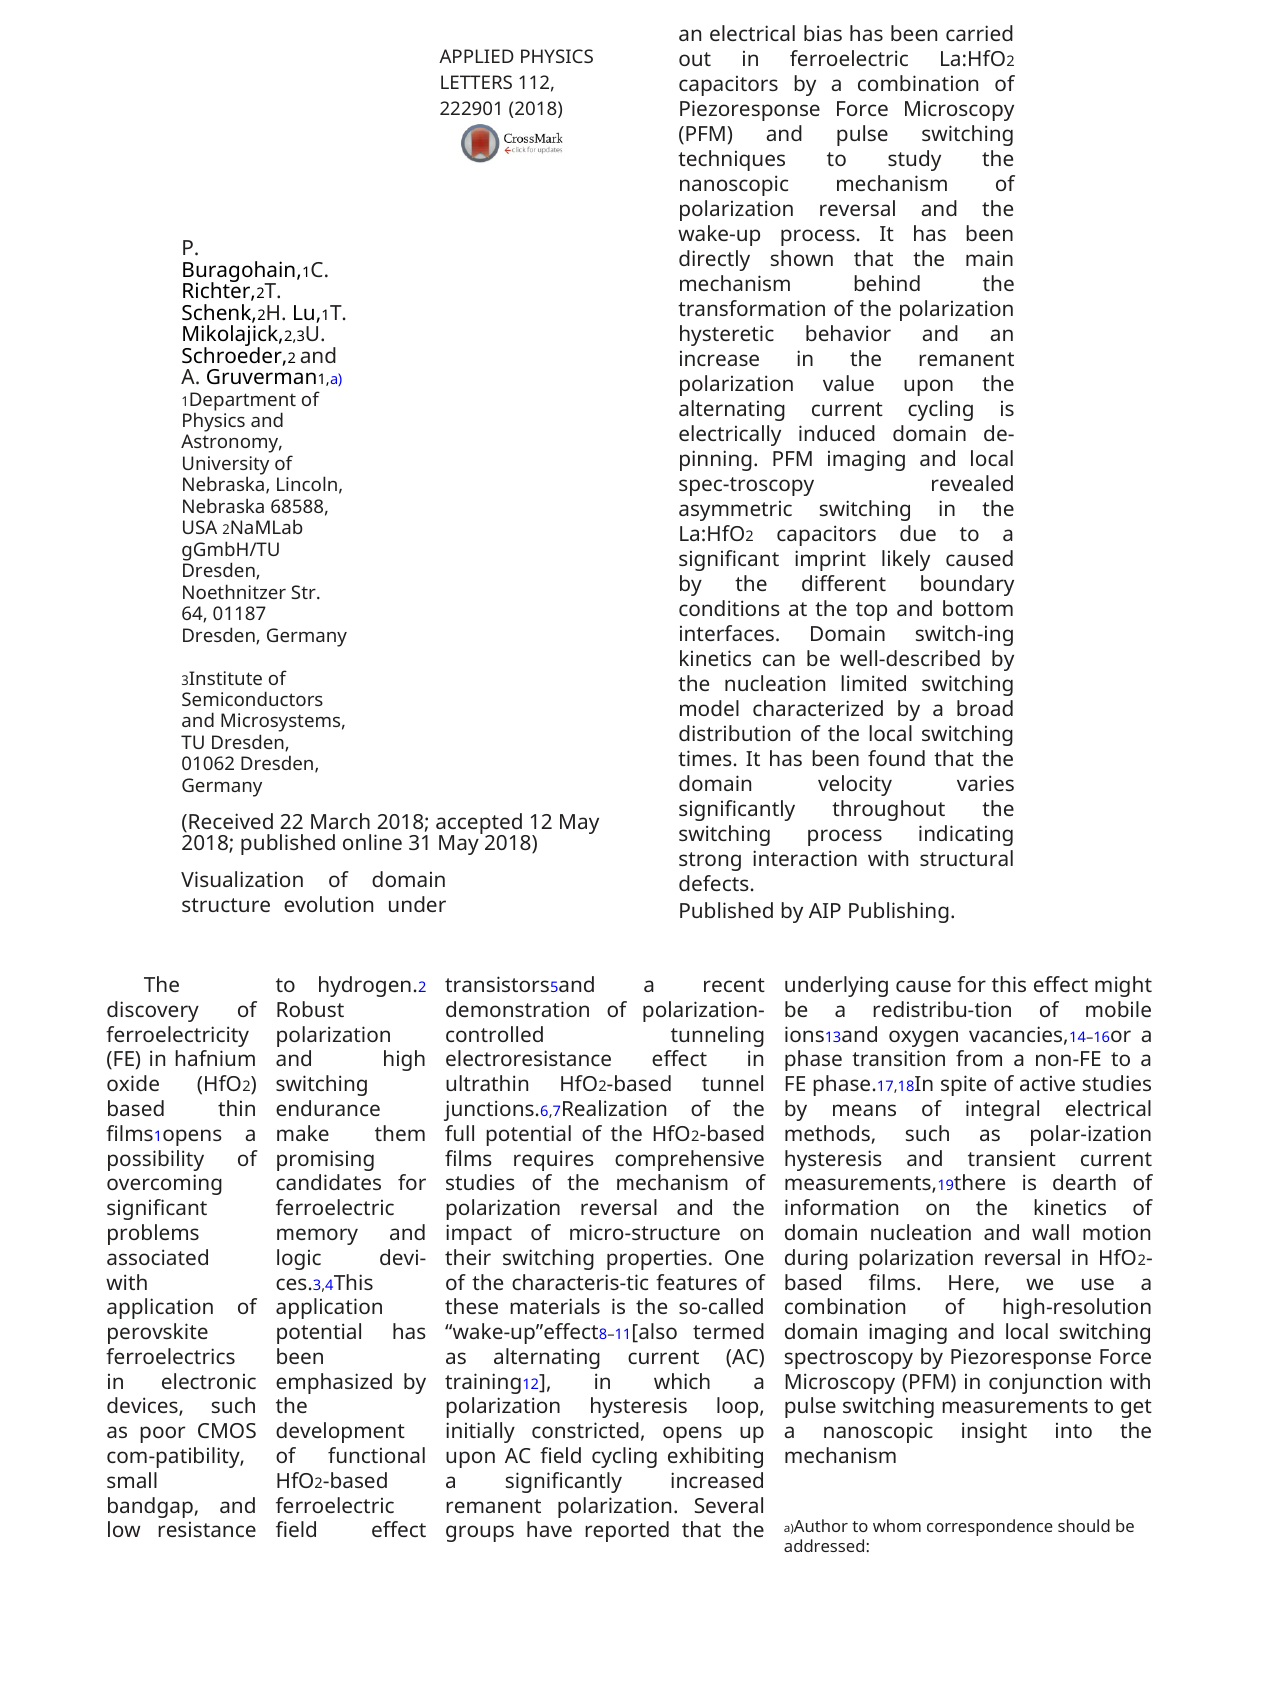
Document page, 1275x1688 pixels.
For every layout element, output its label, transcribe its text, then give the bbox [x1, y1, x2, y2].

picture [458, 121, 563, 165]
text Visualization of domain structure evolution under an electrical bias has been carried out in ferroelectric La:HfO2 capacitors by a combination of Piezoresponse Force Microscopy (PFM) and pulse switching techniques to study the nanoscopic mechanism of polarization reversal and the wake-up process. It has been directly shown that the main mechanism behind the transformation of the polarization hysteretic behavior and an increase in the remanent polarization value upon the alternating current cycling is electrically induced domain de-pinning. PFM imaging and local spec-troscopy revealed asymmetric switching in the La:HfO2 capacitors due to a significant imprint likely caused by the different boundary conditions at the top and bottom interfaces. Domain switch-ing kinetics can be well-described by the nucleation limited switching model characterized by a broad distribution of the local switching times. It has been found that the domain velocity varies significantly throughout the switching process indicating strong interaction with structural defects. [678, 22, 1014, 897]
text APPLIED PHYSICS LETTERS 112, 222901 (2018) [439, 44, 603, 165]
text (Received 22 March 2018; accepted 12 May 2018; published online 31 May 2018) [181, 813, 603, 855]
text The discovery of ferroelectricity (FE) in hafnium oxide (HfO2) based thin films1opens a possibility of overcoming significant problems associated with application of perovskite ferroelectrics in electronic devices, such as poor CMOS com-patibility, small bandgap, and low resistance to hydrogen.2 Robust polarization and high switching endurance make them promising candidates for ferroelectric memory and logic devi-ces.3,4This application potential has been emphasized by the development of functional HfO2-based ferroelectric field effect transistors5and a recent demonstration of polarization-controlled tunneling electroresistance effect in ultrathin HfO2-based tunnel junctions.6,7Realization of the full potential of the HfO2-based films requires comprehensive studies of the mechanism of polarization reversal and the impact of micro-structure on their switching properties. One of the characteris-tic features of these materials is the so-called “wake-up”effect8–11[also termed as alternating current (AC) training12], in which a polarization hysteresis loop, initially constricted, opens up upon AC field cycling exhibiting a significantly increased remanent polarization. Several groups have reported that the underlying cause for this effect might be a redistribu-tion of mobile ions13and oxygen vacancies,14–16or a phase transition from a non-FE to a FE phase.17,18In spite of active studies by means of integral electrical methods, such as polar-ization hysteresis and transient current measurements,19there is dearth of information on the kinetics of domain nucleation and wall motion during polarization reversal in HfO2-based films. Here, we use a combination of high-resolution domain imaging and local switching spectroscopy by Piezoresponse Force Microscopy (PFM) in conjunction with pulse switching measurements to get a nanoscopic insight into the mechanism [784, 973, 1152, 1468]
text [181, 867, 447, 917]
text P. Buragohain,1C. Richter,2T. Schenk,2H. Lu,1T. Mikolajick,2,3U. Schroeder,2 and A. Gruverman1,a) 1Department of Physics and Astronomy, University of Nebraska, Lincoln, Nebraska 68588, USA 2NaMLab gGmbH/TU Dresden, Noethnitzer Str. 64, 01187 Dresden, Germany 3Institute of Semiconductors and Microsystems, TU Dresden, 01062 Dresden, Germany [181, 239, 348, 797]
text Published by AIP Publishing. [678, 901, 1171, 922]
text The discovery of ferroelectricity (FE) in hafnium oxide (HfO2) based thin films1opens a possibility of overcoming significant problems associated with application of perovskite ferroelectrics in electronic devices, such as poor CMOS com-patibility, small bandgap, and low resistance to hydrogen.2 Robust polarization and high switching endurance make them promising candidates for ferroelectric memory and logic devi-ces.3,4This application potential has been emphasized by the development of functional HfO2-based ferroelectric field effect transistors5and a recent demonstration of polarization-controlled tunneling electroresistance effect in ultrathin HfO2-based tunnel junctions.6,7Realization of the full potential of the HfO2-based films requires comprehensive studies of the mechanism of polarization reversal and the impact of micro-structure on their switching properties. One of the characteris-tic features of these materials is the so-called “wake-up”effect8–11[also termed as alternating current (AC) training12], in which a polarization hysteresis loop, initially constricted, opens up upon AC field cycling exhibiting a significantly increased remanent polarization. Several groups have reported that the underlying cause for this effect might be a redistribu-tion of mobile ions13and oxygen vacancies,14–16or a phase transition from a non-FE to a FE phase.17,18In spite of active studies by means of integral electrical methods, such as polar-ization hysteresis and transient current measurements,19there is dearth of information on the kinetics of domain nucleation and wall motion during polarization reversal in HfO2-based films. Here, we use a combination of high-resolution domain imaging and local switching spectroscopy by Piezoresponse Force Microscopy (PFM) in conjunction with pulse switching measurements to get a nanoscopic insight into the mechanism [445, 973, 765, 1543]
text a)Author to whom correspondence should be addressed: [784, 1517, 1156, 1556]
